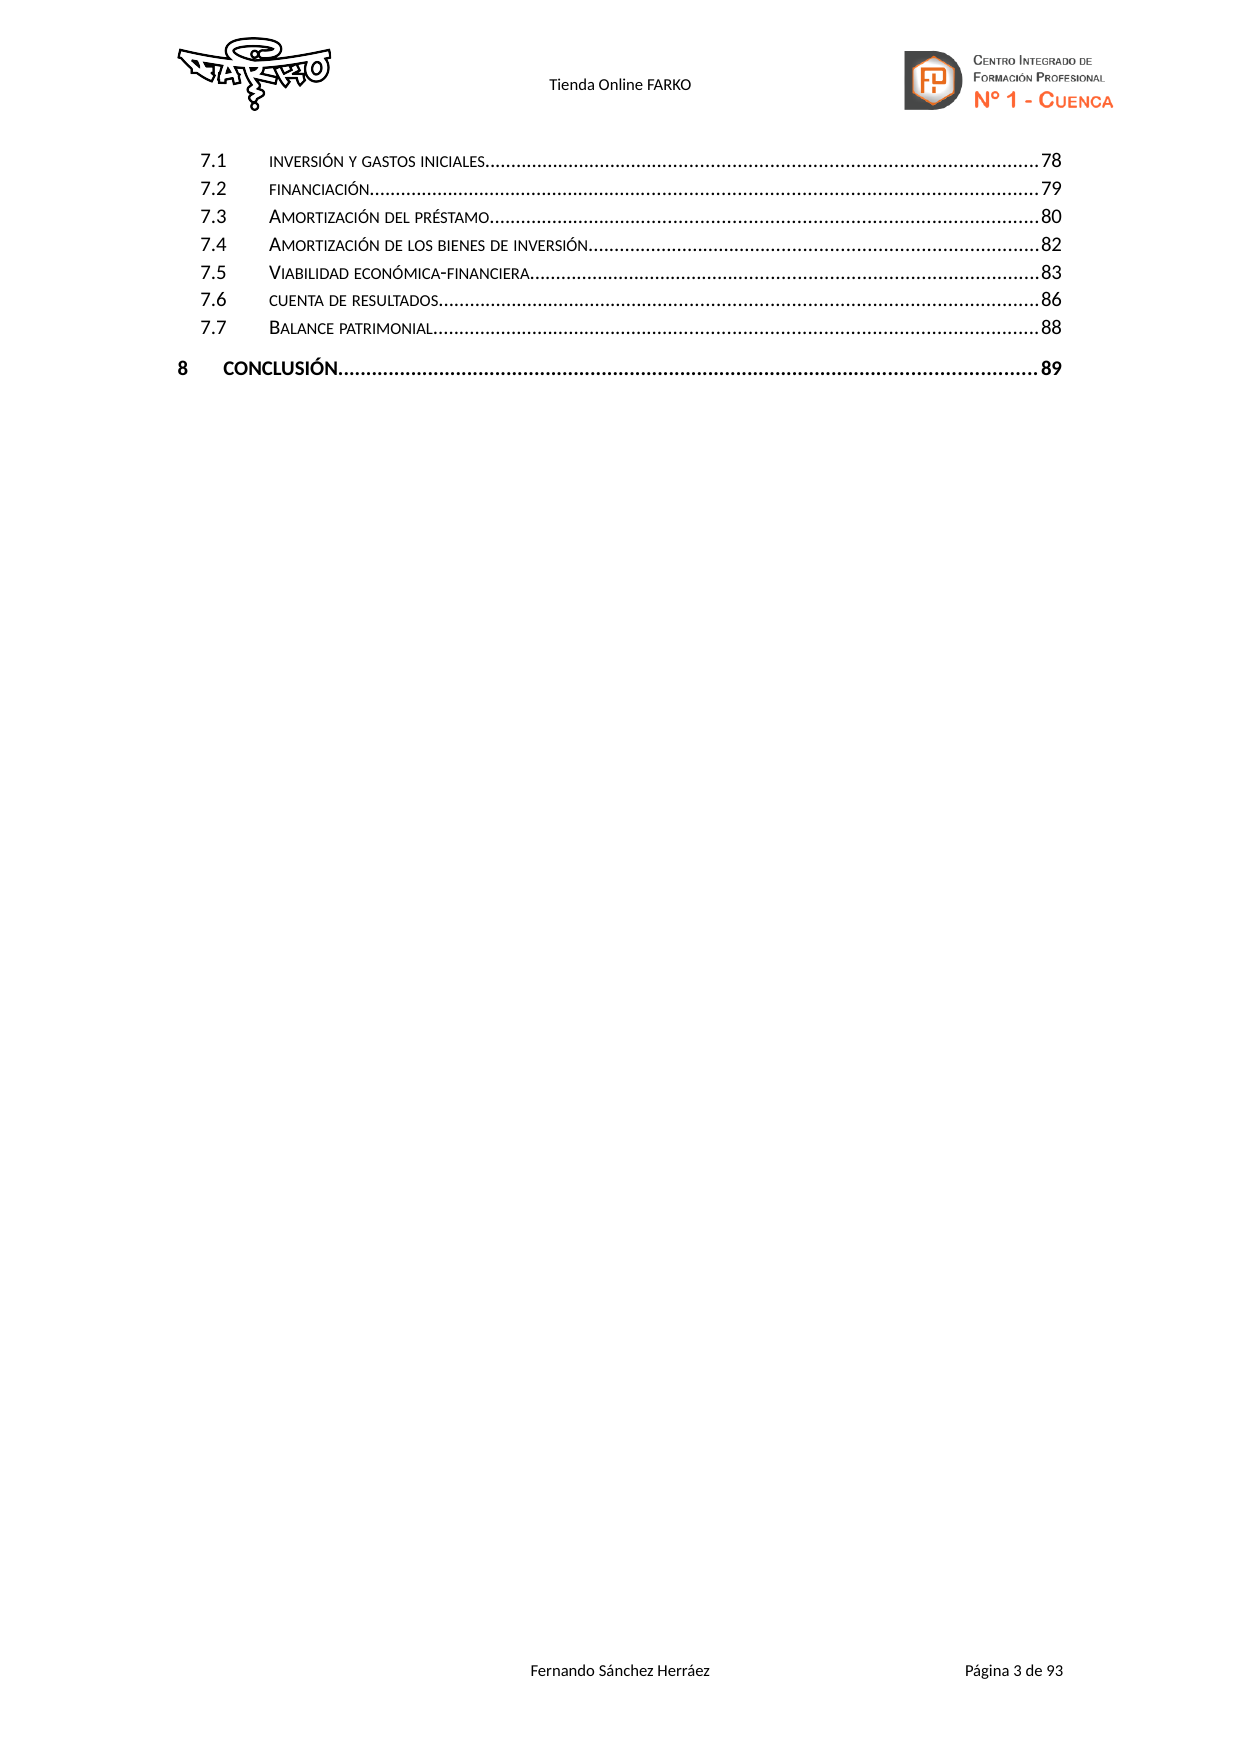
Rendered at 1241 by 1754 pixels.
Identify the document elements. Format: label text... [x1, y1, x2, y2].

text 7.7 Balance patrimonial 88 [200, 314, 1063, 340]
text 8 CONCLUSIÓN 89 [177, 355, 1063, 380]
picture [177, 37, 332, 111]
text 7.1 inversión y gastos iniciales 78 [200, 148, 1063, 173]
text 7.3 Amortización del préstamo 80 [200, 203, 1063, 229]
text 7.6 cuenta de resultados 86 [200, 287, 1063, 312]
text 7.4 Amortización de los bienes de inversión 82 [200, 231, 1063, 256]
text 7.2 financiación 79 [200, 175, 1063, 201]
picture [902, 47, 1124, 114]
text 7.5 Viabilidad económica-financiera 83 [200, 259, 1063, 284]
